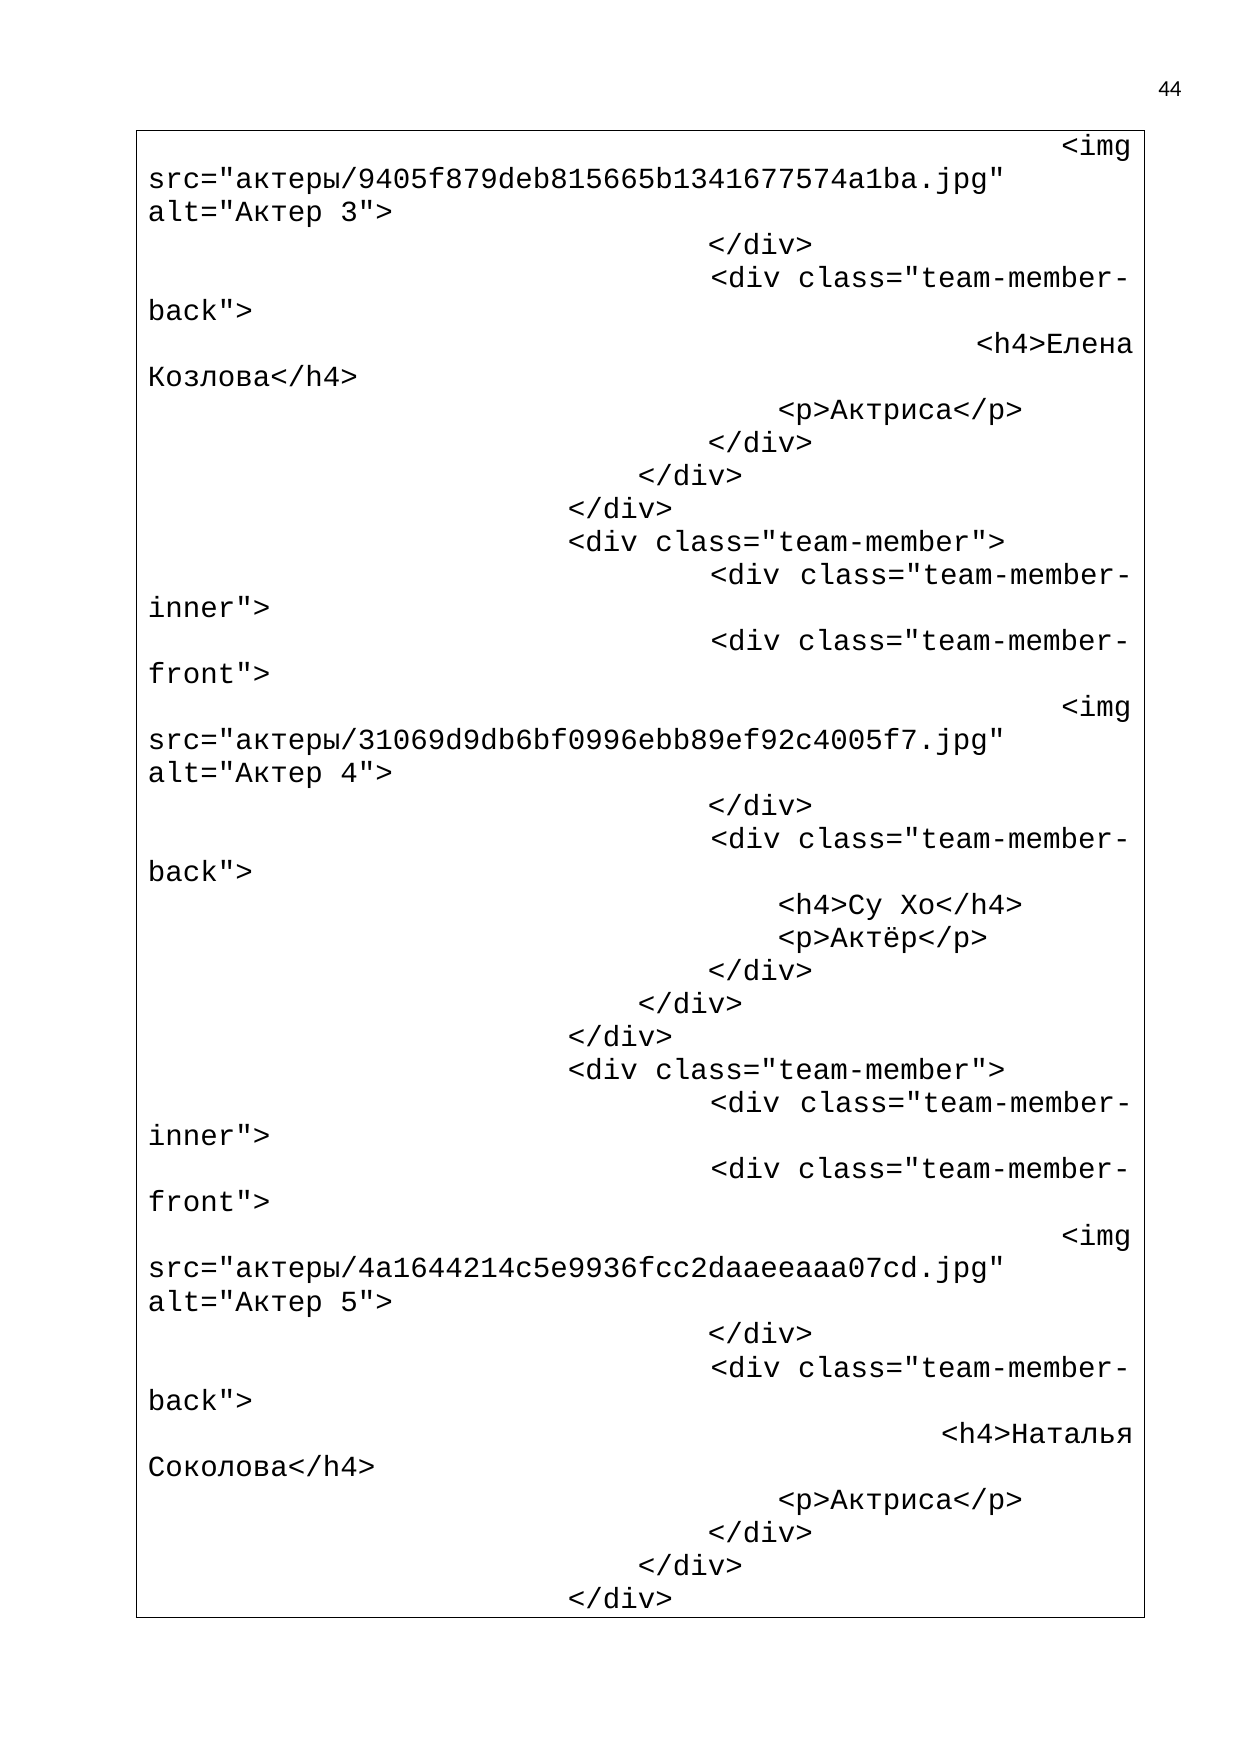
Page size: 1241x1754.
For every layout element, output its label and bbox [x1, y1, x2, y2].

table_header [137, 131, 1144, 1617]
